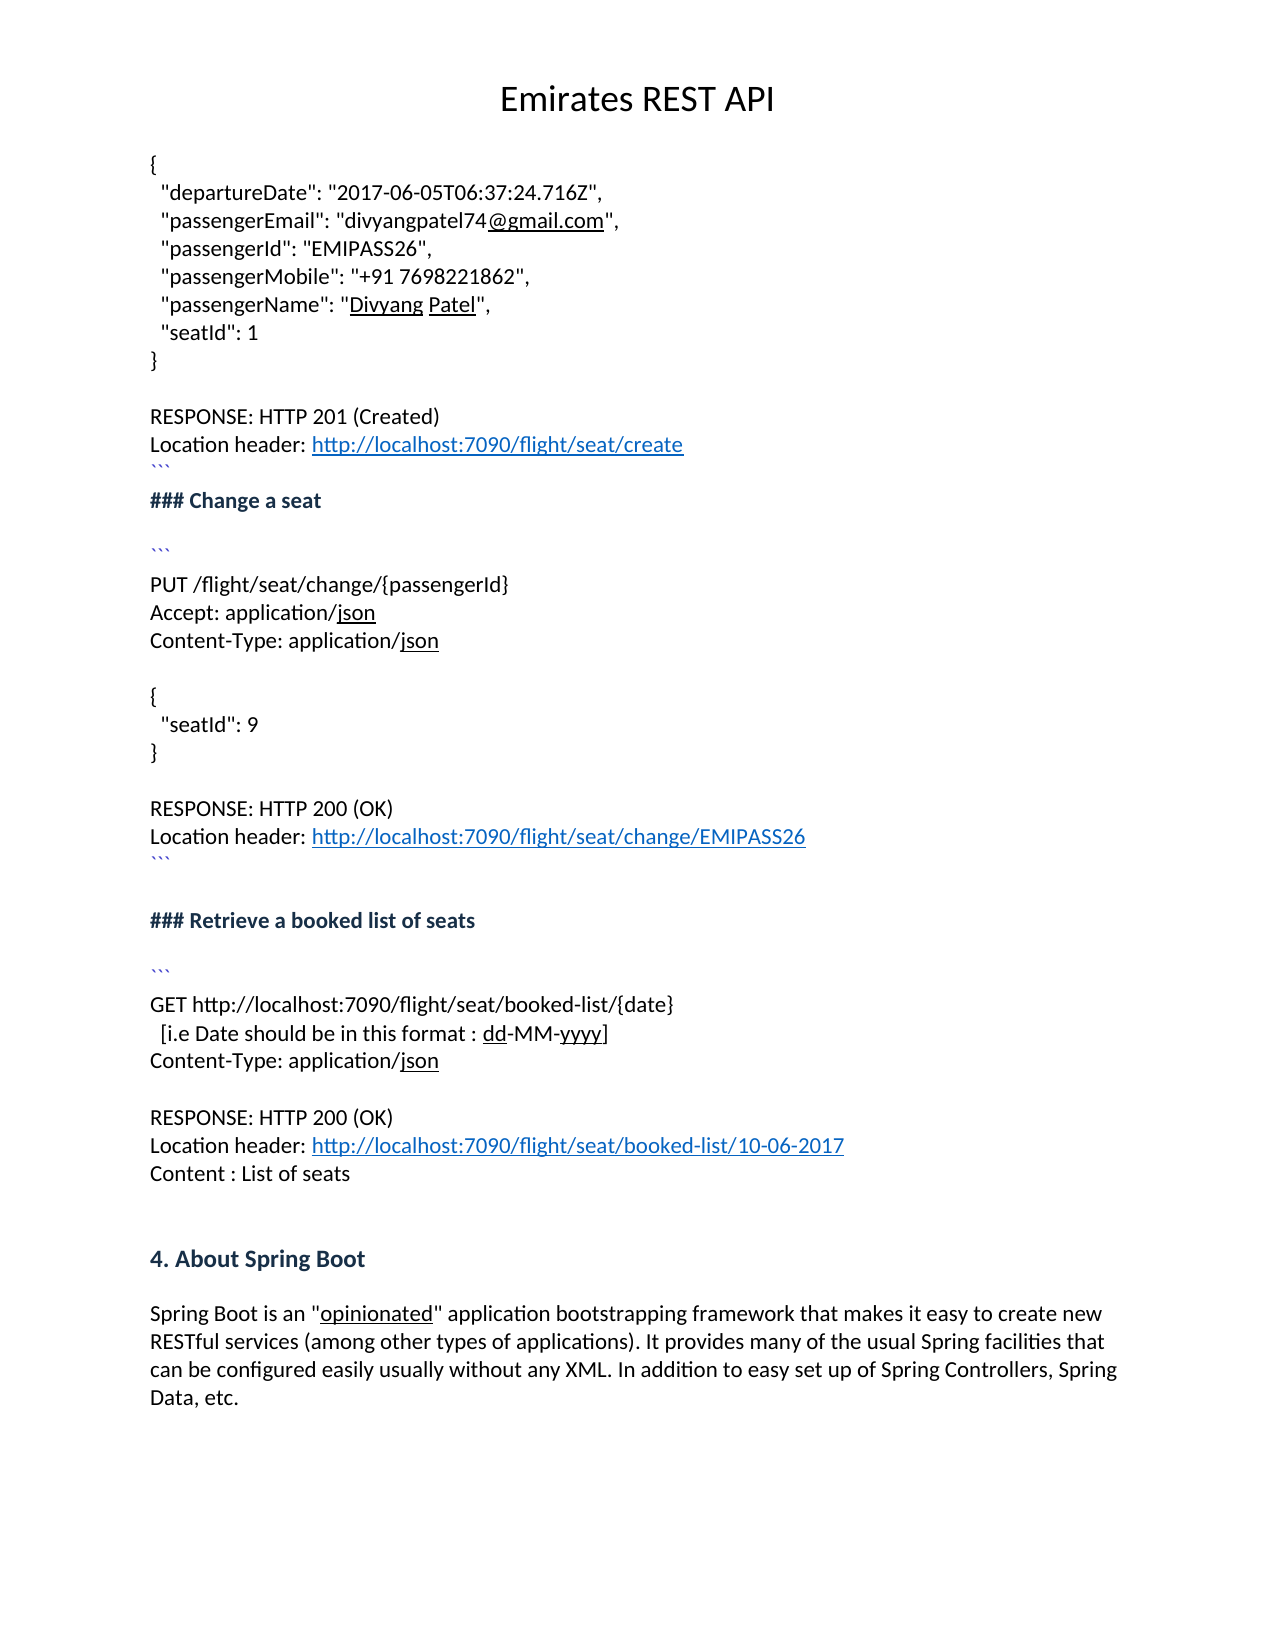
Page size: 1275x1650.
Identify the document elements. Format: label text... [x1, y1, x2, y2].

text ### Change a seat [150, 486, 1125, 514]
text ``` [150, 851, 1125, 878]
text "seatId": 1 [150, 318, 1125, 346]
text Content-Type: application/json [150, 1047, 1125, 1075]
text "seatId": 9 [150, 710, 1125, 738]
text "passengerName": "Divyang Patel", [150, 290, 1125, 318]
text Location header: http://localhost:7090/flight/seat/change/EMIPASS26 [150, 822, 1125, 851]
text Location header: http://localhost:7090/flight/seat/booked-list/10-06-2017 [150, 1131, 1125, 1159]
text "passengerId": "EMIPASS26", [150, 234, 1125, 262]
text } [150, 346, 1125, 374]
text "passengerMobile": "+91 7698221862", [150, 262, 1125, 290]
text PUT /flight/seat/change/{passengerId} [150, 570, 1125, 598]
text Content : List of seats [150, 1159, 1125, 1187]
text RESPONSE: HTTP 200 (OK) [150, 794, 1125, 822]
text "departureDate": "2017-06-05T06:37:24.716Z", [150, 178, 1125, 206]
text { [150, 682, 1125, 710]
text { [150, 150, 1125, 178]
text ``` [150, 458, 1125, 486]
text ``` [150, 542, 1125, 570]
text GET http://localhost:7090/flight/seat/booked-list/{date} [150, 991, 1125, 1019]
text RESPONSE: HTTP 201 (Created) [150, 402, 1125, 430]
text ``` [150, 963, 1125, 991]
text "passengerEmail": "divyangpatel74@gmail.com", [150, 206, 1125, 234]
text Content-Type: application/json [150, 626, 1125, 654]
text ### Retrieve a booked list of seats [150, 907, 1125, 934]
text [i.e Date should be in this format : dd-MM-yyyy] [150, 1019, 1125, 1047]
text Spring Boot is an "opinionated" application bootstrapping framework that makes it easy to create new RESTful services (among other types of applications). It provides many of the usual Spring facilities that can be configured easily usually without any XML. In addition to easy set up of Spring Controllers, Spring Data, etc. [150, 1299, 1125, 1411]
text 4. About Spring Boot [150, 1243, 1125, 1273]
text RESPONSE: HTTP 200 (OK) [150, 1103, 1125, 1131]
text Location header: http://localhost:7090/flight/seat/create [150, 430, 1125, 458]
text } [150, 738, 1125, 766]
text Accept: application/json [150, 598, 1125, 626]
